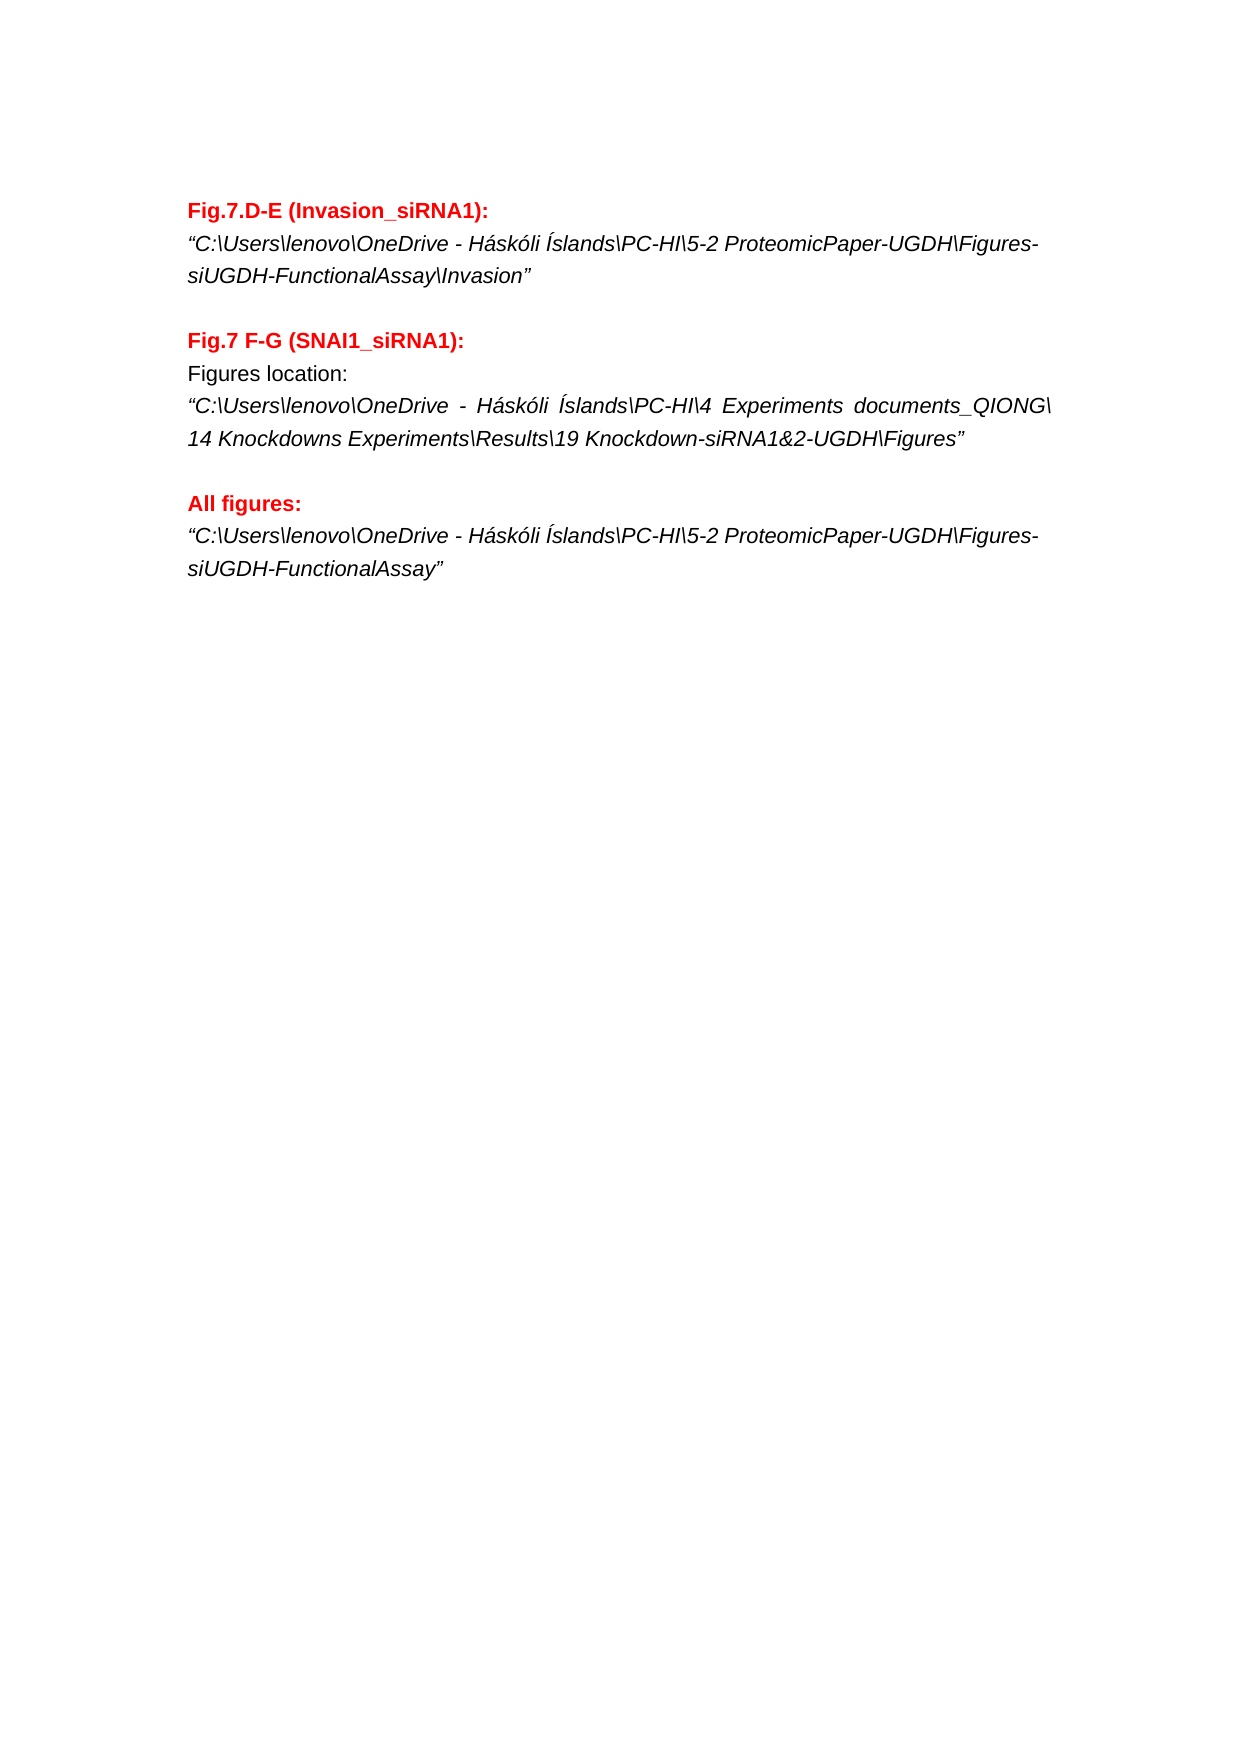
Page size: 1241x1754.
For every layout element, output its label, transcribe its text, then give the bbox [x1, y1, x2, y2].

text Figures location: [187, 357, 1053, 389]
text Fig.7.D-E (Invasion_siRNA1): [187, 194, 1053, 227]
text “C:\Users\lenovo\OneDrive - Háskóli Íslands\PC-HI\4 Experiments documents_QIONG\14 Knockdowns Experiments\Results\19 Knockdown-siRNA1&2-UGDH\Figures” [187, 389, 1053, 454]
text “C:\Users\lenovo\OneDrive - Háskóli Íslands\PC-HI\5-2 ProteomicPaper-UGDH\Figures-siUGDH-FunctionalAssay” [187, 519, 1053, 584]
text All figures: [187, 487, 1053, 519]
text “C:\Users\lenovo\OneDrive - Háskóli Íslands\PC-HI\5-2 ProteomicPaper-UGDH\Figures-siUGDH-FunctionalAssay\Invasion” [187, 227, 1053, 292]
text Fig.7 F-G (SNAI1_siRNA1): [187, 324, 1053, 357]
